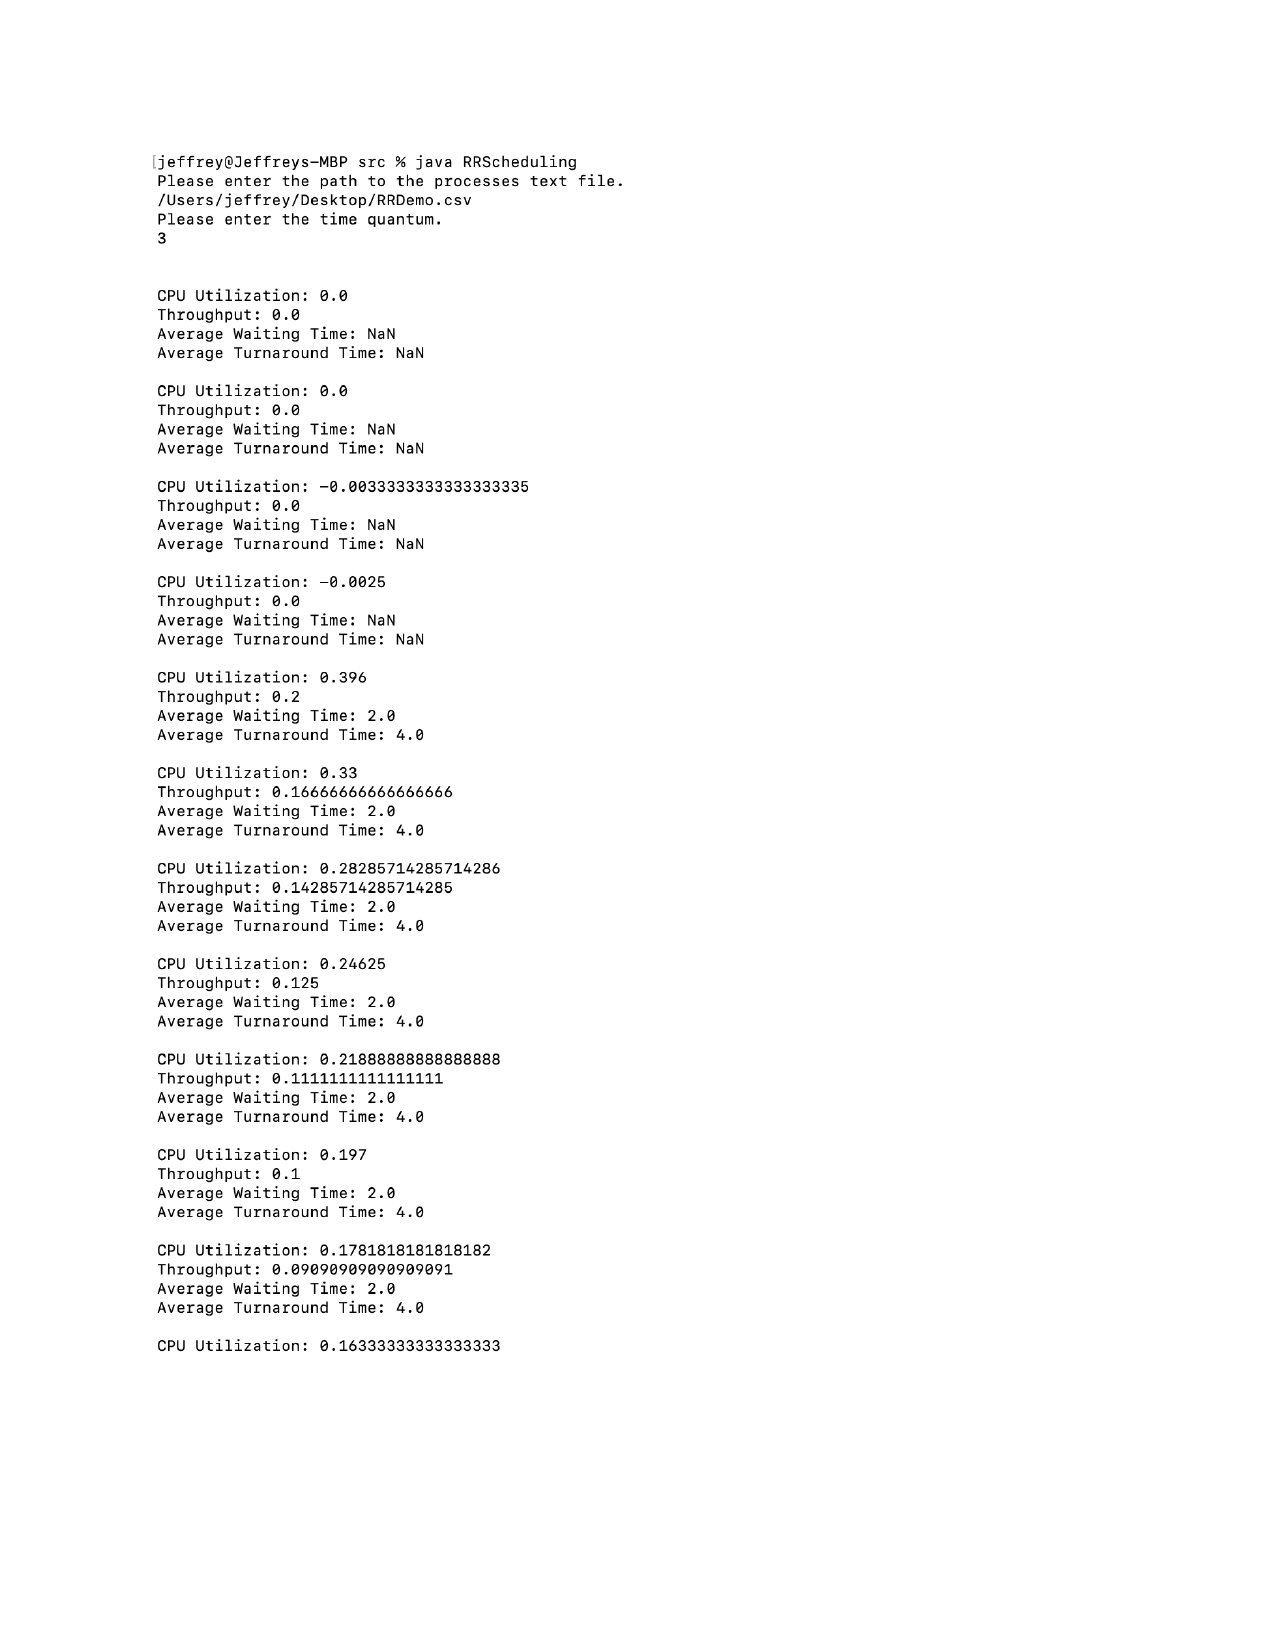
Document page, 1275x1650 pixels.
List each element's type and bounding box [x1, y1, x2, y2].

picture [150, 150, 648, 1367]
